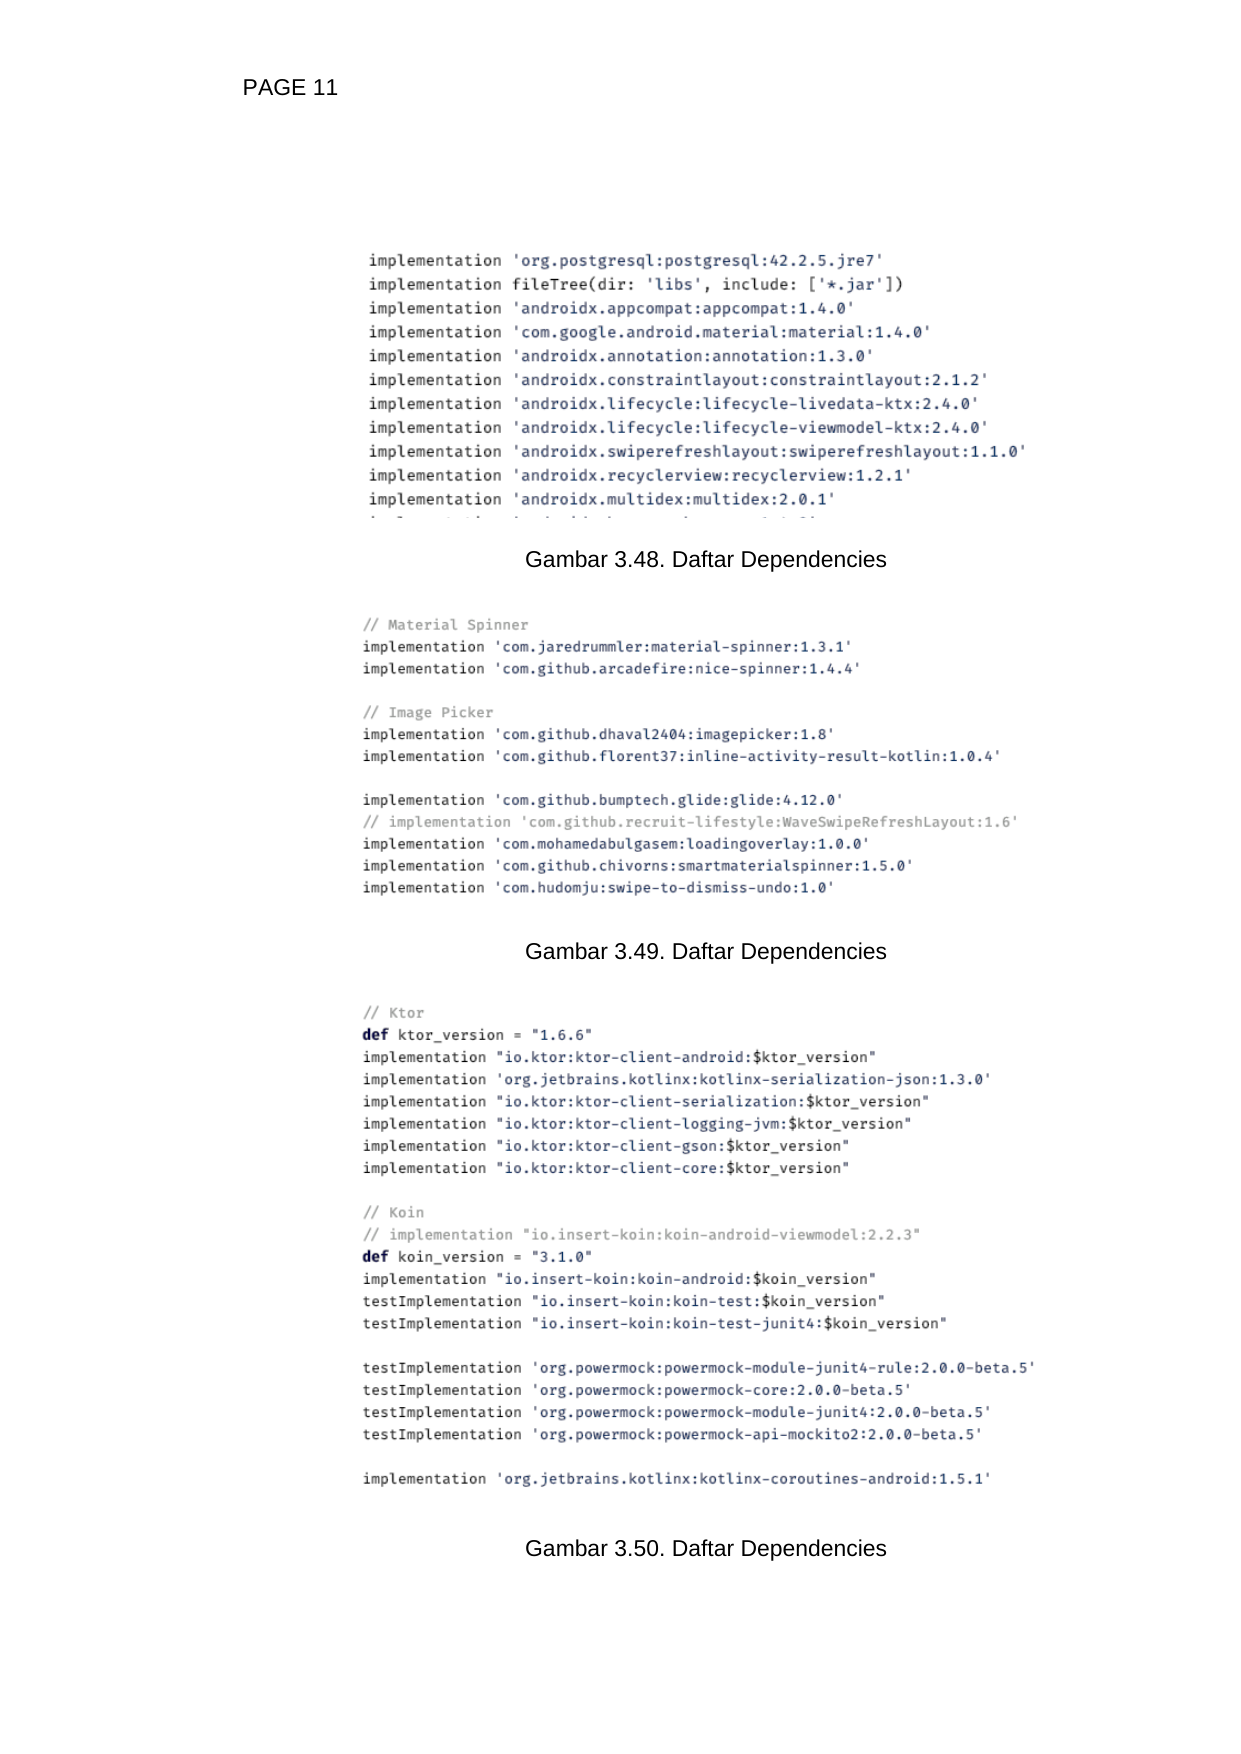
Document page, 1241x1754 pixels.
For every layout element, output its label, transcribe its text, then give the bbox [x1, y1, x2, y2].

text Gambar 3.49. Daftar Dependencies [349, 938, 1063, 964]
picture [348, 236, 1067, 518]
picture [348, 991, 1062, 1507]
picture [348, 598, 1062, 910]
text Gambar 3.50. Daftar Dependencies [349, 1535, 1063, 1562]
text Gambar 3.48. Daftar Dependencies [349, 546, 1063, 572]
